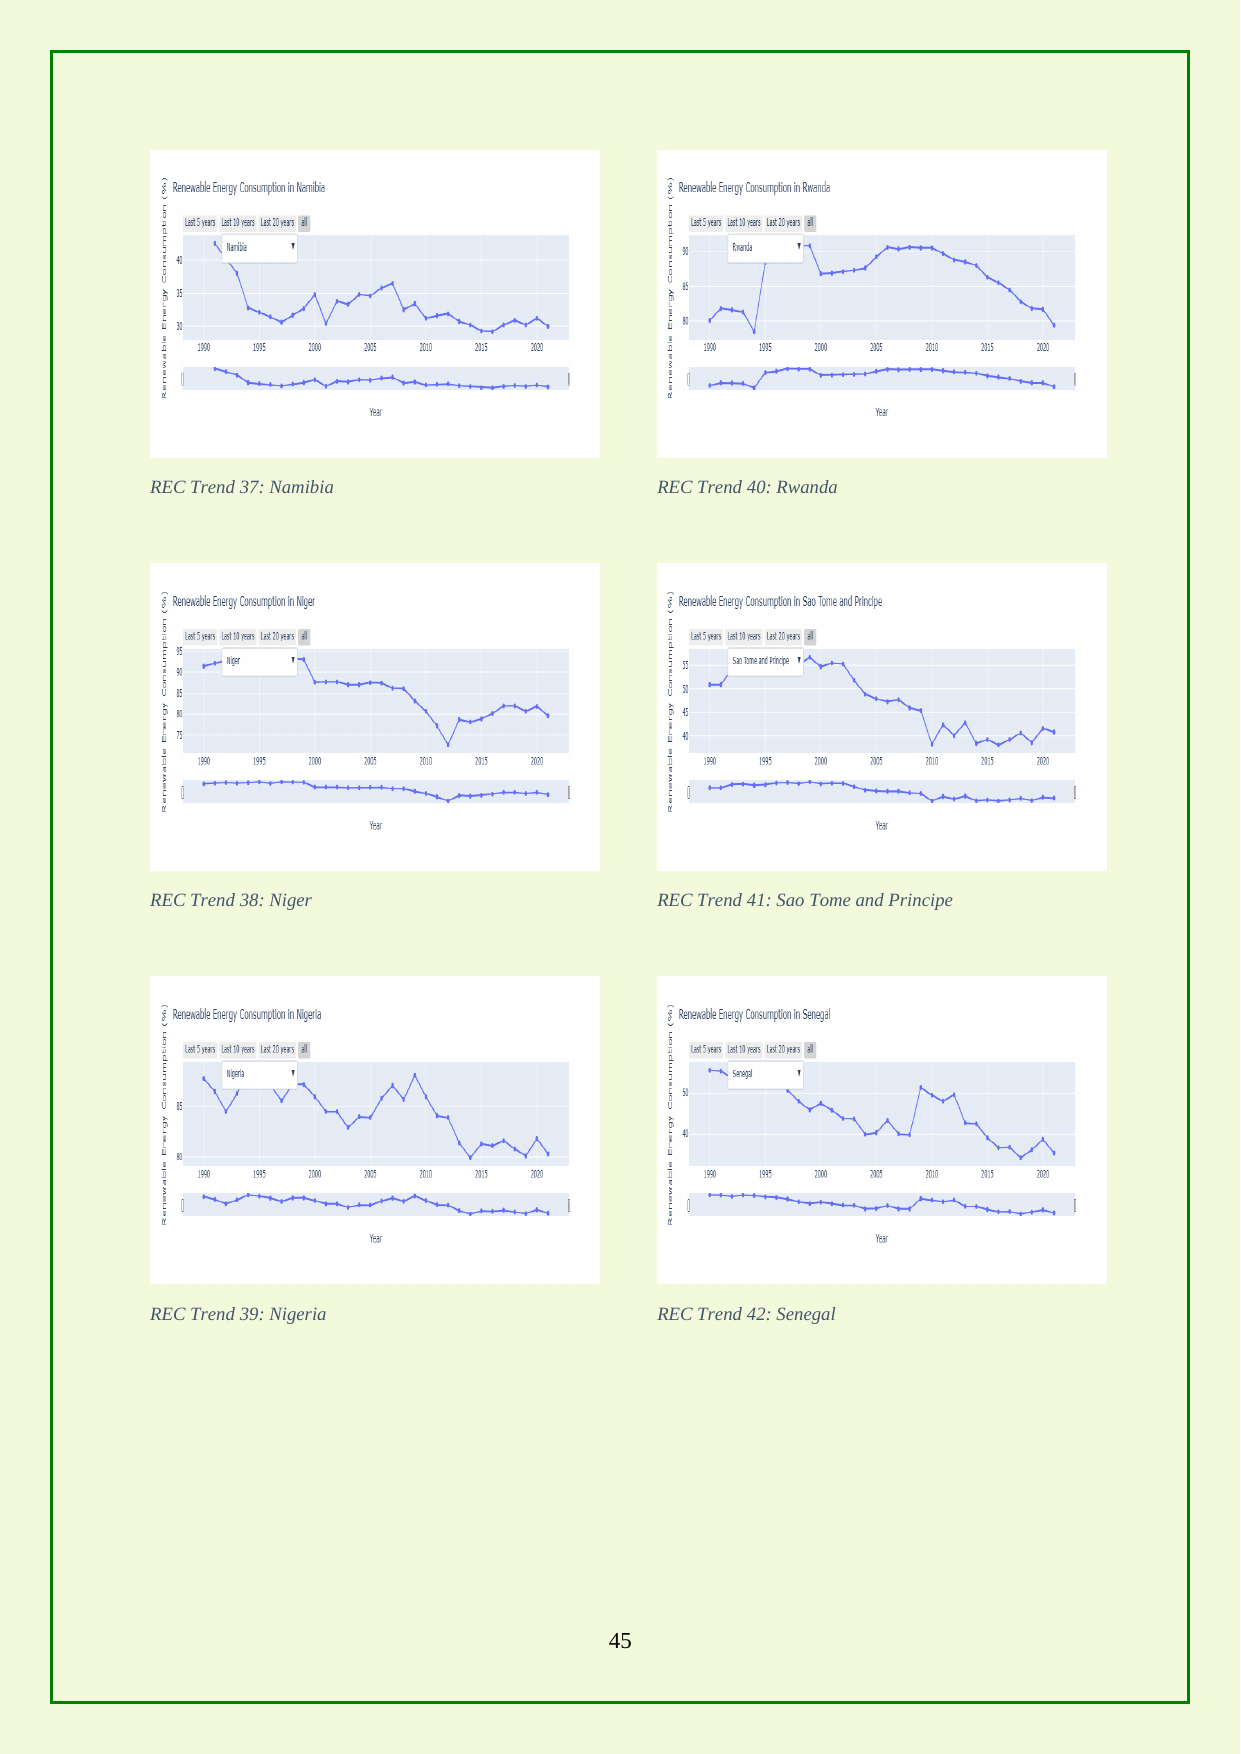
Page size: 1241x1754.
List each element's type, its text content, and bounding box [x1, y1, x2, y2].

picture [657, 976, 1107, 1284]
picture [150, 563, 600, 871]
picture [150, 976, 600, 1284]
picture [657, 150, 1107, 458]
picture [657, 563, 1107, 871]
picture [150, 150, 600, 458]
